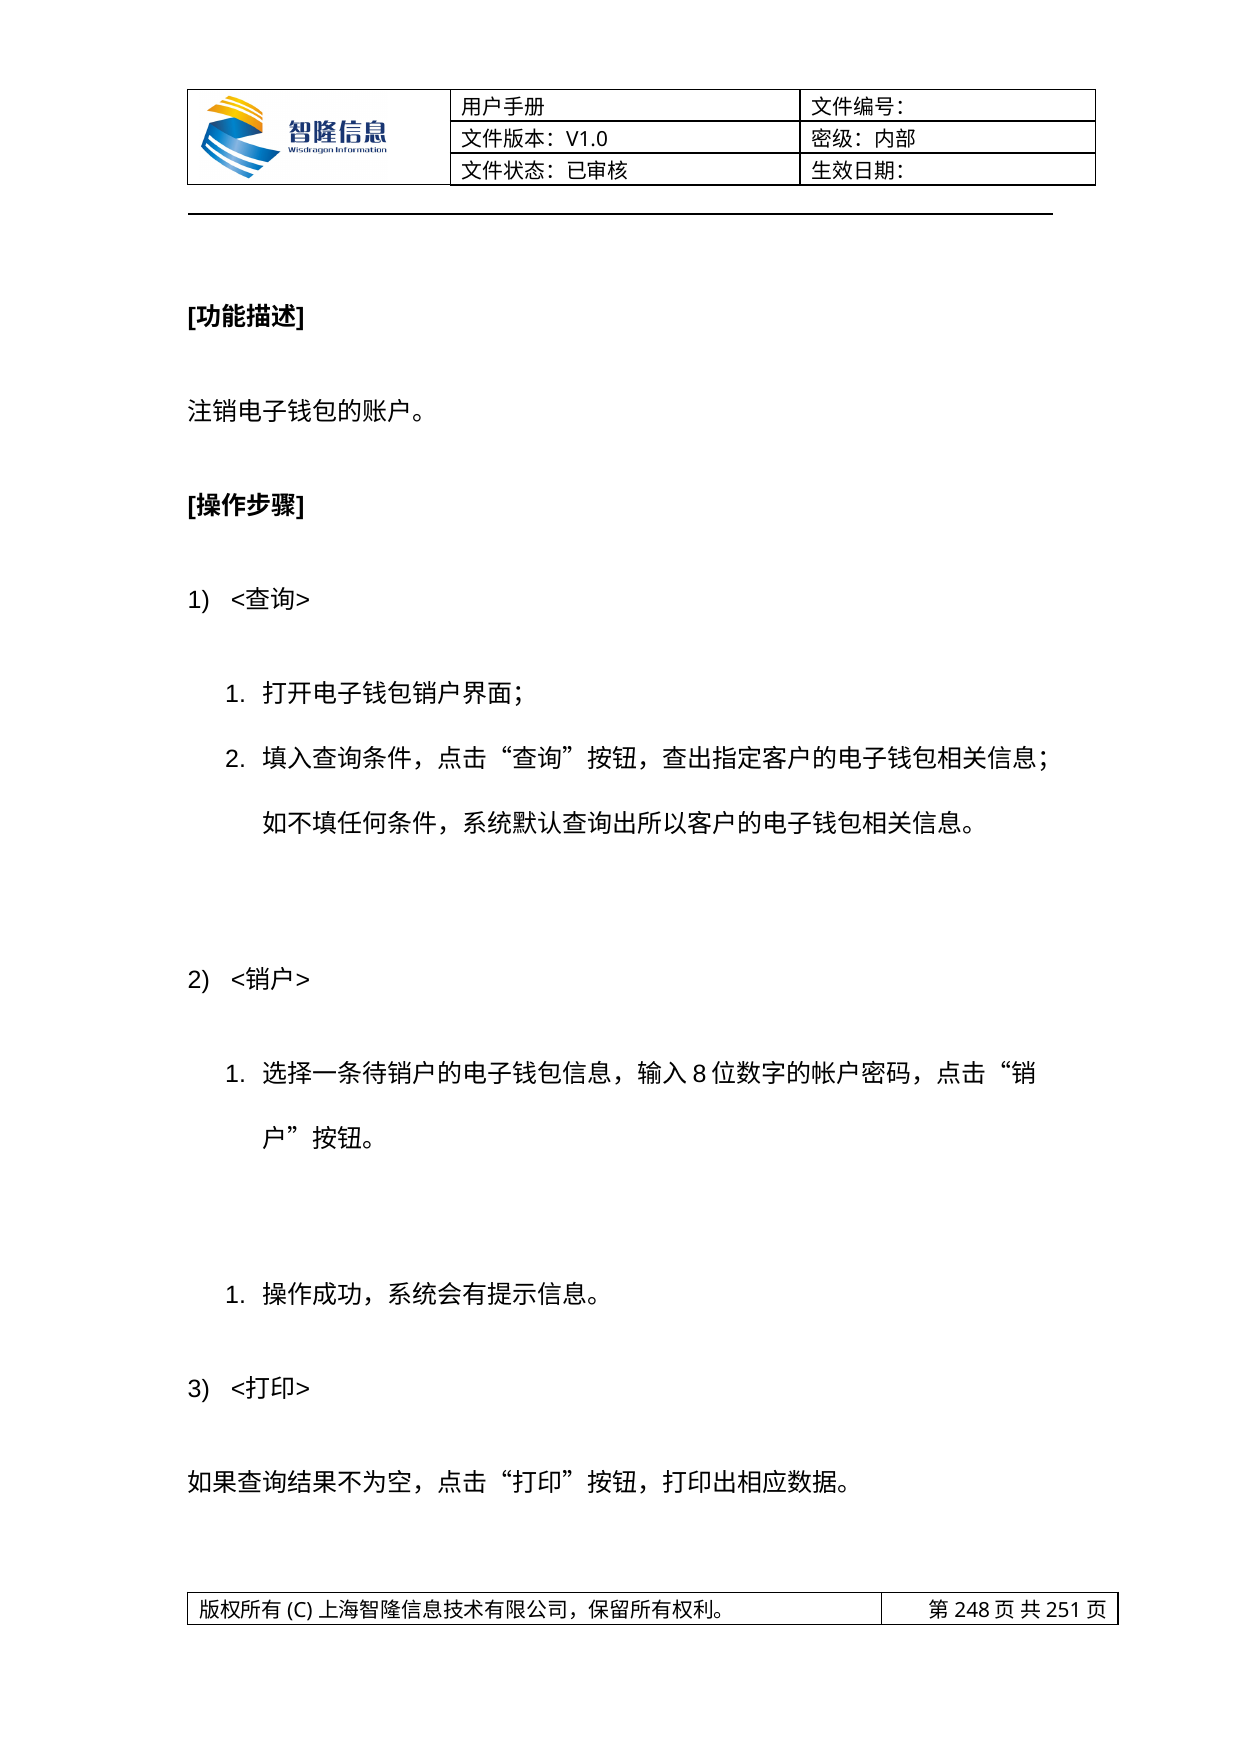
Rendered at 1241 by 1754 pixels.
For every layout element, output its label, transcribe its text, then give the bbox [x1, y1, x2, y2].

list 填入查询条件，点击“查询”按钮，查出指定客户的电子钱包相关信息；如不填任何条件，系统默认查询出所以客户的电子钱包相关信息。 [225, 724, 1053, 854]
list 打开电子钱包销户界面； [225, 659, 1053, 724]
text 注销电子钱包的账户。 [187, 377, 1053, 442]
text [操作步骤] [187, 471, 1053, 536]
text 如果查询结果不为空，点击“打印”按钮，打印出相应数据。 [187, 1448, 1053, 1513]
list 操作成功，系统会有提示信息。 [225, 1260, 1053, 1325]
text 2) <销户> [187, 945, 1053, 1010]
text 1) <查询> [187, 565, 1053, 630]
text 3) <打印> [187, 1354, 1053, 1419]
picture [198, 91, 388, 183]
text [功能描述] [187, 282, 1053, 347]
list 选择一条待销户的电子钱包信息，输入8位数字的帐户密码，点击“销户”按钮。 [225, 1039, 1053, 1169]
